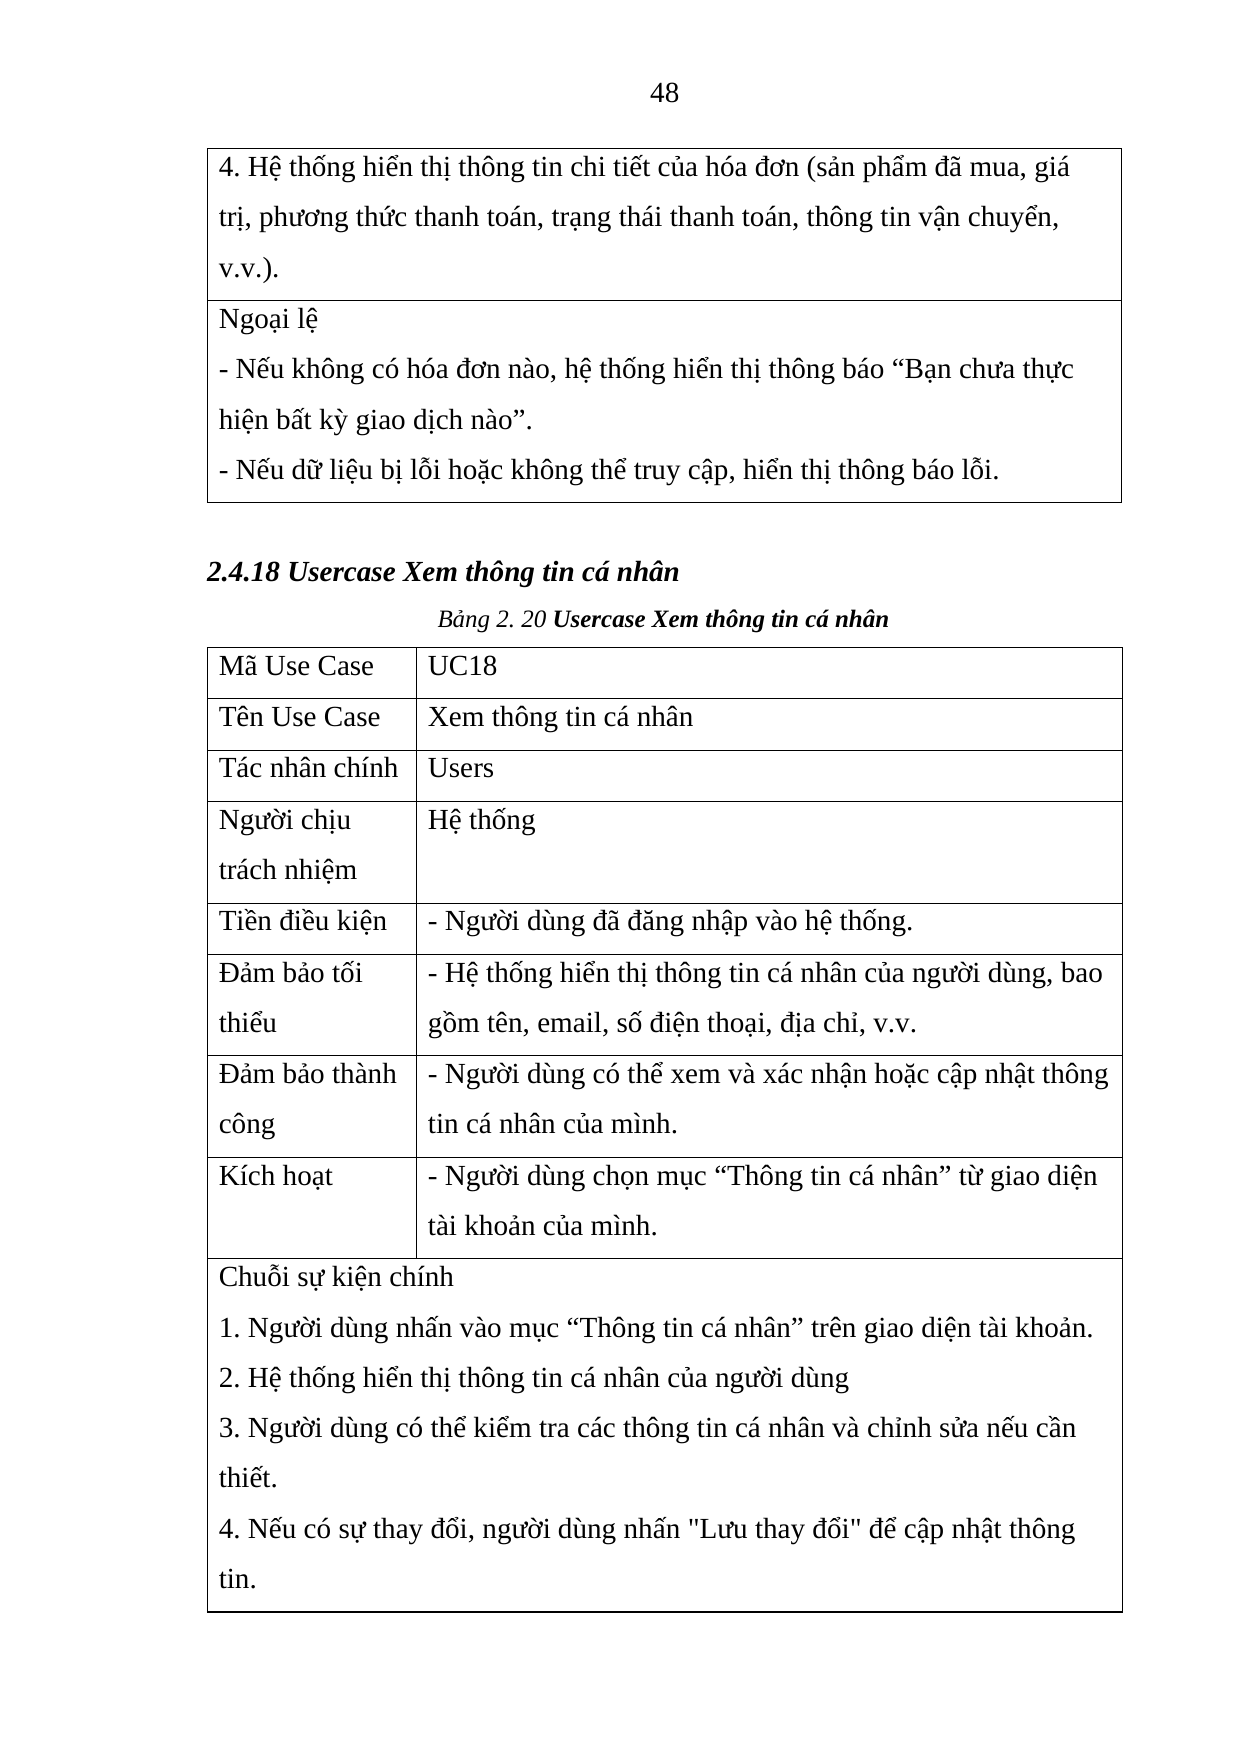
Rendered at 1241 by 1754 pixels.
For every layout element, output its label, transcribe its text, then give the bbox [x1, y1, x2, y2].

table_cell Xem thông tin cá nhân [417, 699, 1122, 749]
table_cell - Hệ thống hiển thị thông tin cá nhân của người dùng, bao gồm tên, email, số điện thoại, địa chỉ, v.v. [417, 955, 1122, 1055]
table_cell - Người dùng đã đăng nhập vào hệ thống. [417, 904, 1122, 954]
text Bảng 2. 20 Usercase Xem thông tin cá nhân [207, 604, 1122, 633]
table_header Mã Use Case [208, 648, 416, 698]
table_cell Tiền điều kiện [208, 904, 416, 954]
table_cell Đảm bảo thành công [208, 1056, 416, 1157]
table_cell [208, 149, 1121, 300]
table_cell Người chịu trách nhiệm [208, 802, 416, 902]
subtitle 2.4.18 Usercase Xem thông tin cá nhân [207, 554, 1122, 587]
table_cell Ngoại lệ - Nếu không có hóa đơn nào, hệ thống hiển thị thông báo “Bạn chưa thực hiện bất kỳ giao dịch nào”. - Nếu dữ liệu bị lỗi hoặc không thể truy cập, hiển thị thông báo lỗi. [208, 301, 1121, 502]
table_cell Chuỗi sự kiện chính 1. Người dùng nhấn vào mục “Thông tin cá nhân” trên giao diện tài khoản. 2. Hệ thống hiển thị thông tin cá nhân của người dùng 3. Người dùng có thể kiểm tra các thông tin cá nhân và chỉnh sửa nếu cần thiết. 4. Nếu có sự thay đổi, người dùng nhấn "Lưu thay đổi" để cập nhật thông tin. [208, 1259, 1122, 1611]
table_cell Tên Use Case [208, 699, 416, 749]
table_header UC18 [417, 648, 1122, 698]
table_cell Đảm bảo tối thiểu [208, 955, 416, 1055]
table_cell Kích hoạt [208, 1158, 416, 1258]
table_cell Hệ thống [417, 802, 1122, 902]
table_cell Tác nhân chính [208, 751, 416, 801]
table_cell - Người dùng chọn mục “Thông tin cá nhân” từ giao diện tài khoản của mình. [417, 1158, 1122, 1258]
table_cell Users [417, 751, 1122, 801]
table_cell - Người dùng có thể xem và xác nhận hoặc cập nhật thông tin cá nhân của mình. [417, 1056, 1122, 1157]
